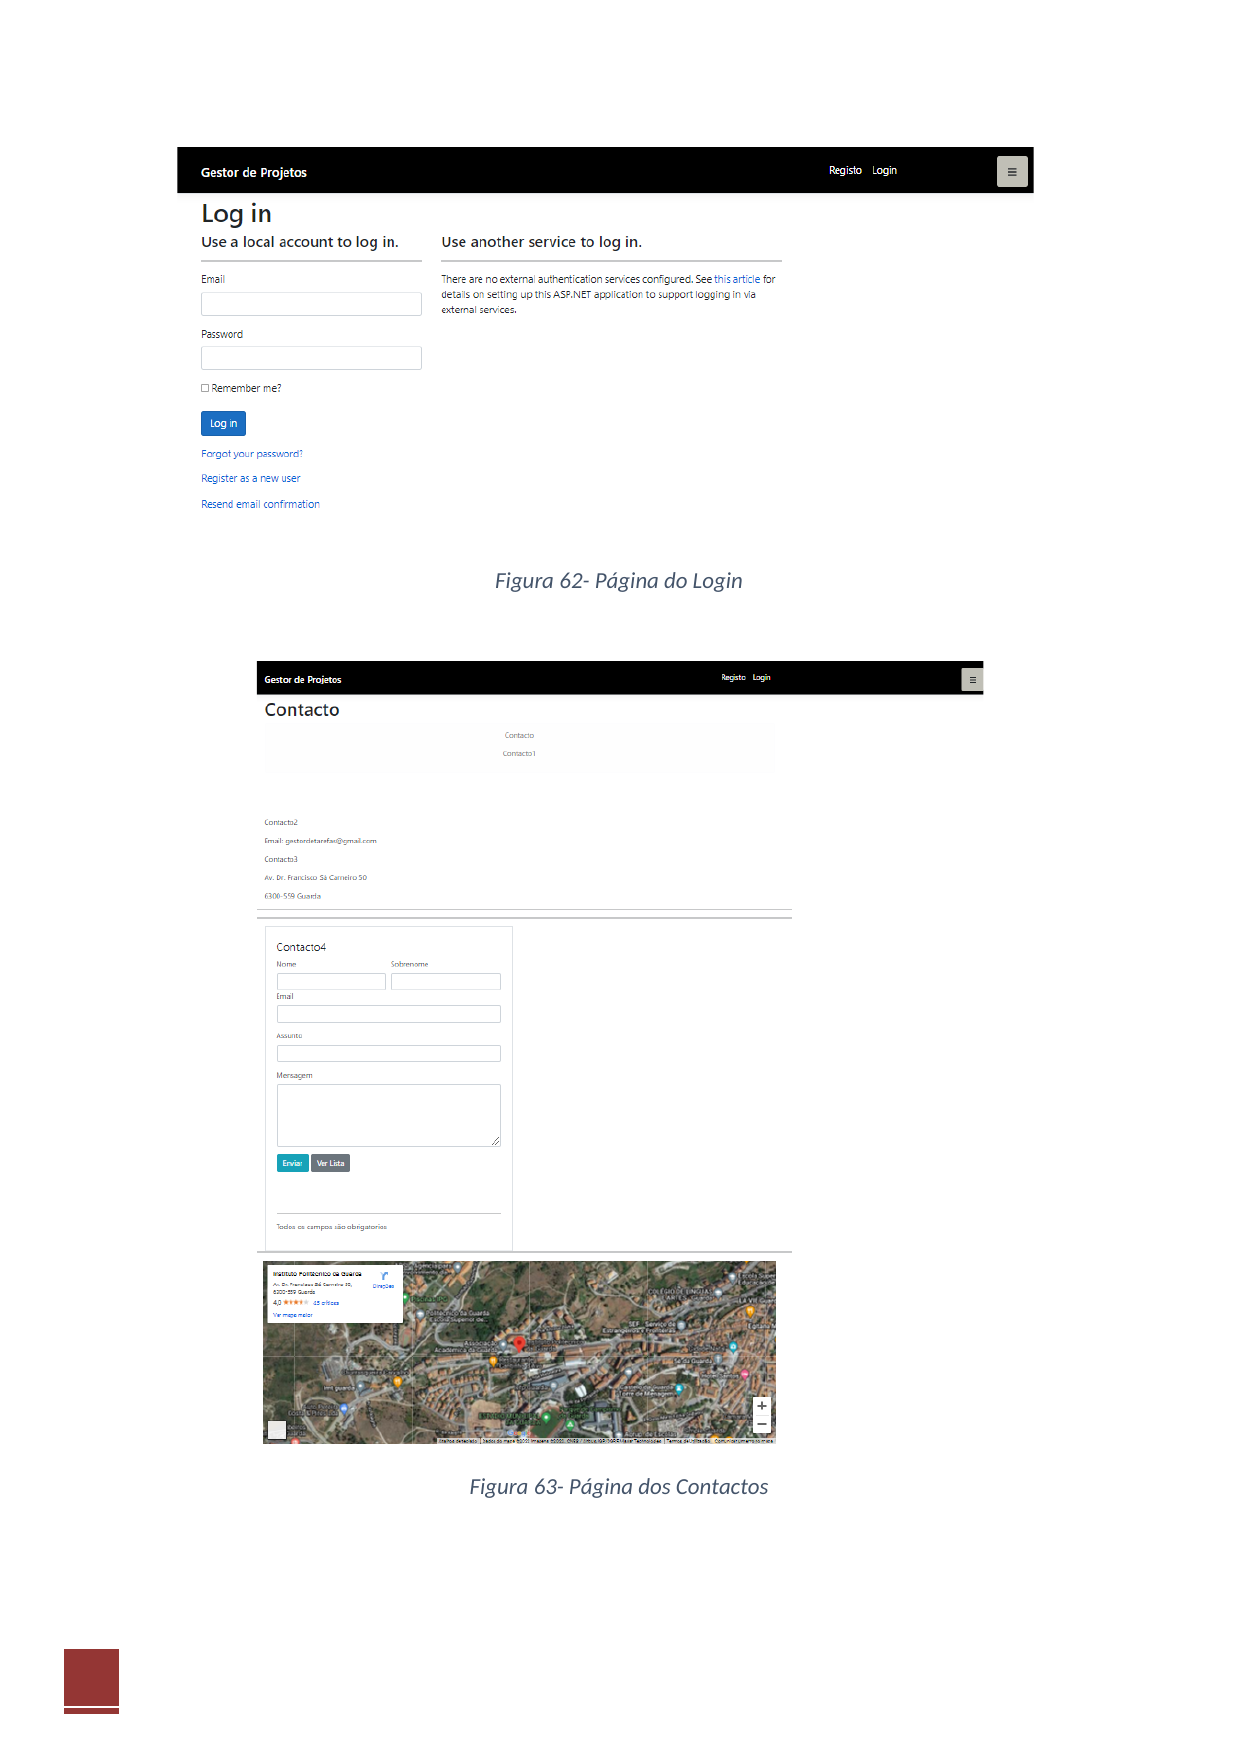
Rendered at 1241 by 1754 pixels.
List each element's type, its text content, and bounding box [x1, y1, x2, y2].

text Figura 63- Página dos Contactos [177, 1472, 1063, 1500]
text Figura 62- Página do Login [177, 566, 1063, 594]
picture [177, 147, 1034, 547]
picture [256, 661, 984, 1454]
